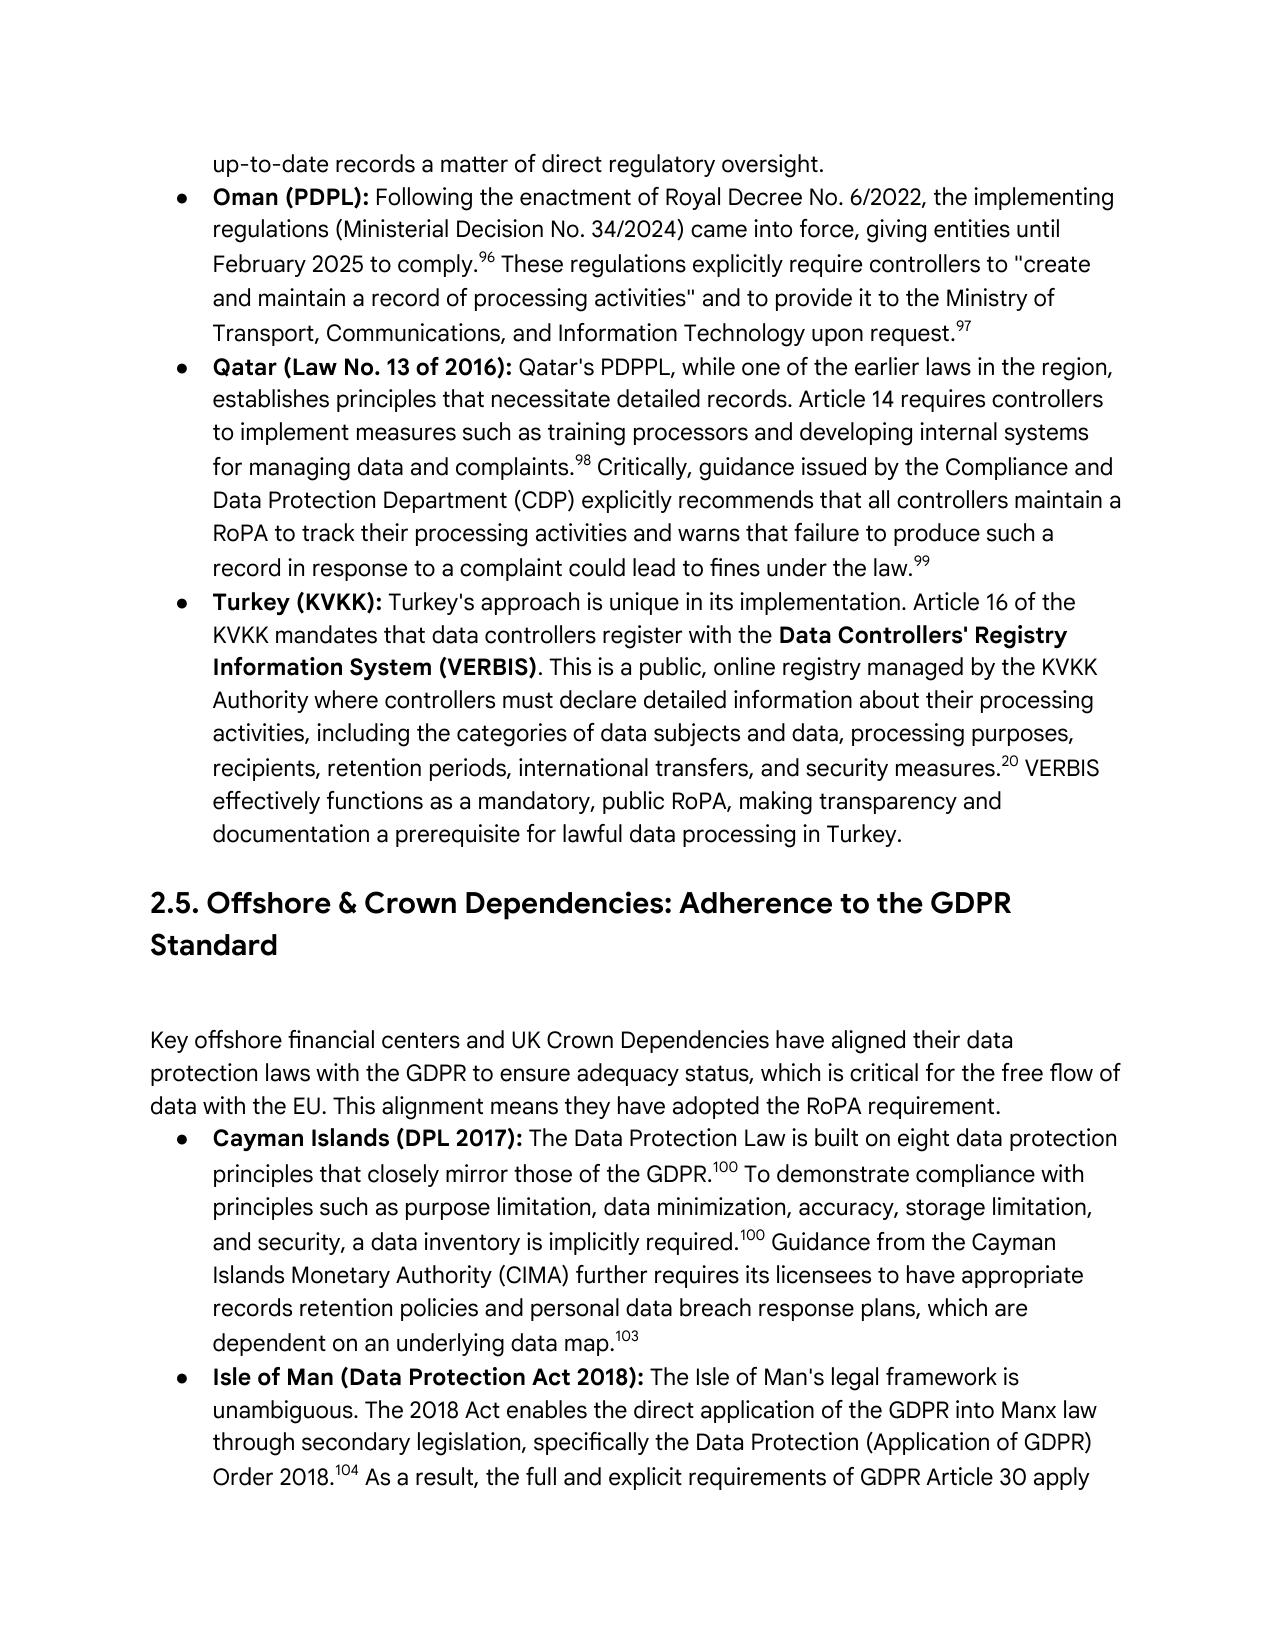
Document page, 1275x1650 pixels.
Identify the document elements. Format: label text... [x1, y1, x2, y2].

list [175, 1363, 1125, 1493]
subtitle 2.5. Offshore & Crown Dependencies: Adherence to the GDPR Standard [150, 886, 1125, 964]
text Key offshore financial centers and UK Crown Dependencies have aligned their data protection laws with the GDPR to ensure adequacy status, which is critical for the free flow of data with the EU. This alignment means they have adopted the RoPA requirement. [150, 1027, 1125, 1121]
list Turkey (KVKK): Turkey's approach is unique in its implementation. Article 16 of the KVKK mandates that data controllers register with the Data Controllers' Registry Information System (VERBIS). This is a public, online registry managed by the KVKK Authority where controllers must declare detailed information about their processing activities, including the categories of data subjects and data, processing purposes, recipients, retention periods, international transfers, and security measures.20 VERBIS effectively functions as a mandatory, public RoPA, making transparency and documentation a prerequisite for lawful data processing in Turkey. [175, 588, 1125, 849]
list Cayman Islands (DPL 2017): The Data Protection Law is built on eight data protection principles that closely mirror those of the GDPR.100 To demonstrate compliance with principles such as purpose limitation, data minimization, accuracy, storage limitation, and security, a data inventory is implicitly required.100 Guidance from the Cayman Islands Monetary Authority (CIMA) further requires its licensees to have appropriate records retention policies and personal data breach response plans, which are dependent on an underlying data map.103 [175, 1125, 1125, 1359]
list Qatar (Law No. 13 of 2016): Qatar's PDPPL, while one of the earlier laws in the region, establishes principles that necessitate detailed records. Article 14 requires controllers to implement measures such as training processors and developing internal systems for managing data and complaints.98 Critically, guidance issued by the Compliance and Data Protection Department (CDP) explicitly recommends that all controllers maintain a RoPA to track their processing activities and warns that failure to produce such a record in response to a complaint could lead to fines under the law.99 [175, 353, 1125, 584]
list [175, 150, 1125, 179]
list Oman (PDPL): Following the enactment of Royal Decree No. 6/2022, the implementing regulations (Ministerial Decision No. 34/2024) came into force, giving entities until February 2025 to comply.96 These regulations explicitly require controllers to "create and maintain a record of processing activities" and to provide it to the Ministry of Transport, Communications, and Information Technology upon request.97 [175, 183, 1125, 348]
